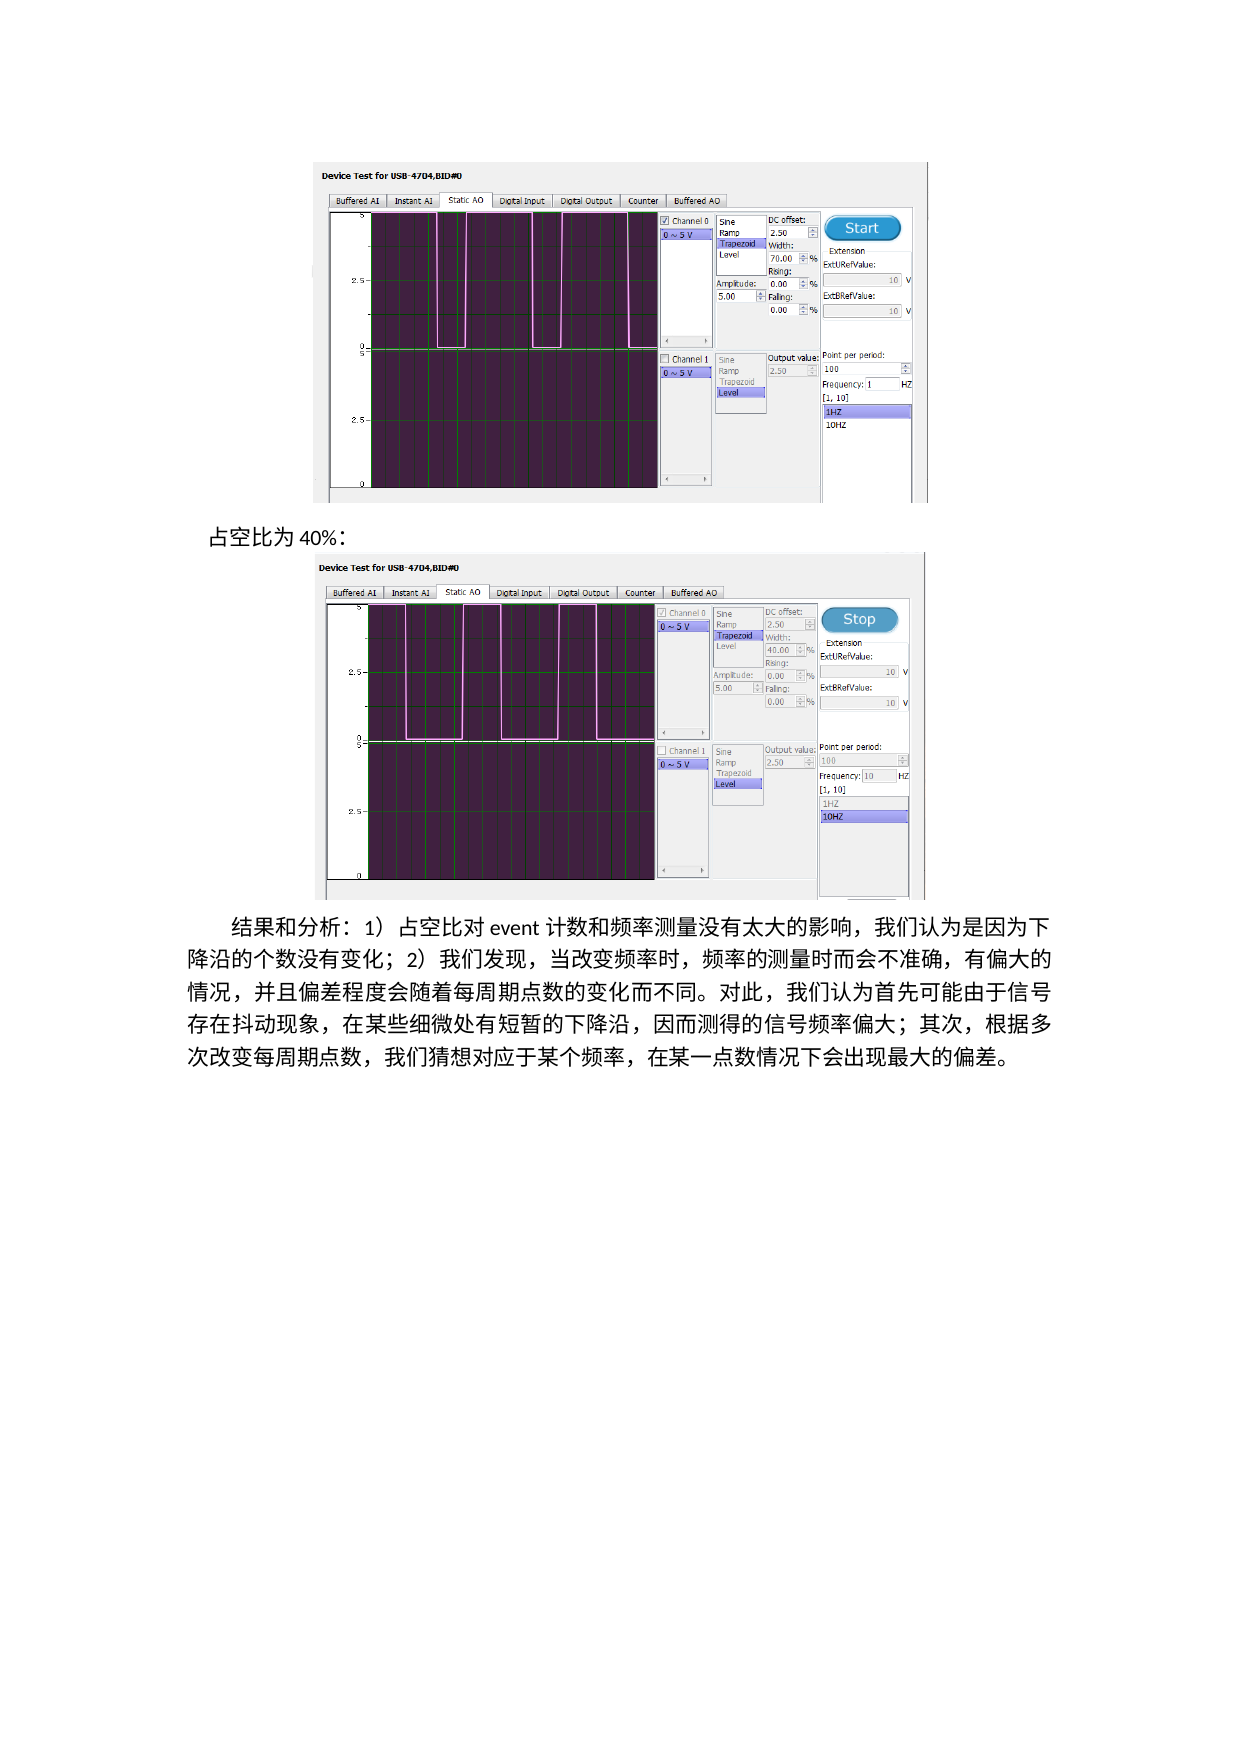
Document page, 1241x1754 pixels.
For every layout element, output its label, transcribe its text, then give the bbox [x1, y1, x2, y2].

text 结果和分析：1）占空比对event 计数和频率测量没有太大的影响，我们认为是因为下降沿的个数没有变化；2）我们发现，当改变频率时，频率的测量时而会不准确，有偏大的情况，并且偏差程度会随着每周期点数的变化而不同。对此，我们认为首先可能由于信号存在抖动现象，在某些细微处有短暂的下降沿，因而测得的信号频率偏大；其次，根据多次改变每周期点数，我们猜想对应于某个频率，在某一点数情况下会出现最大的偏差。 [187, 909, 1053, 1072]
picture [314, 552, 926, 900]
text 占空比为40%： [187, 519, 1053, 552]
picture [311, 162, 929, 503]
